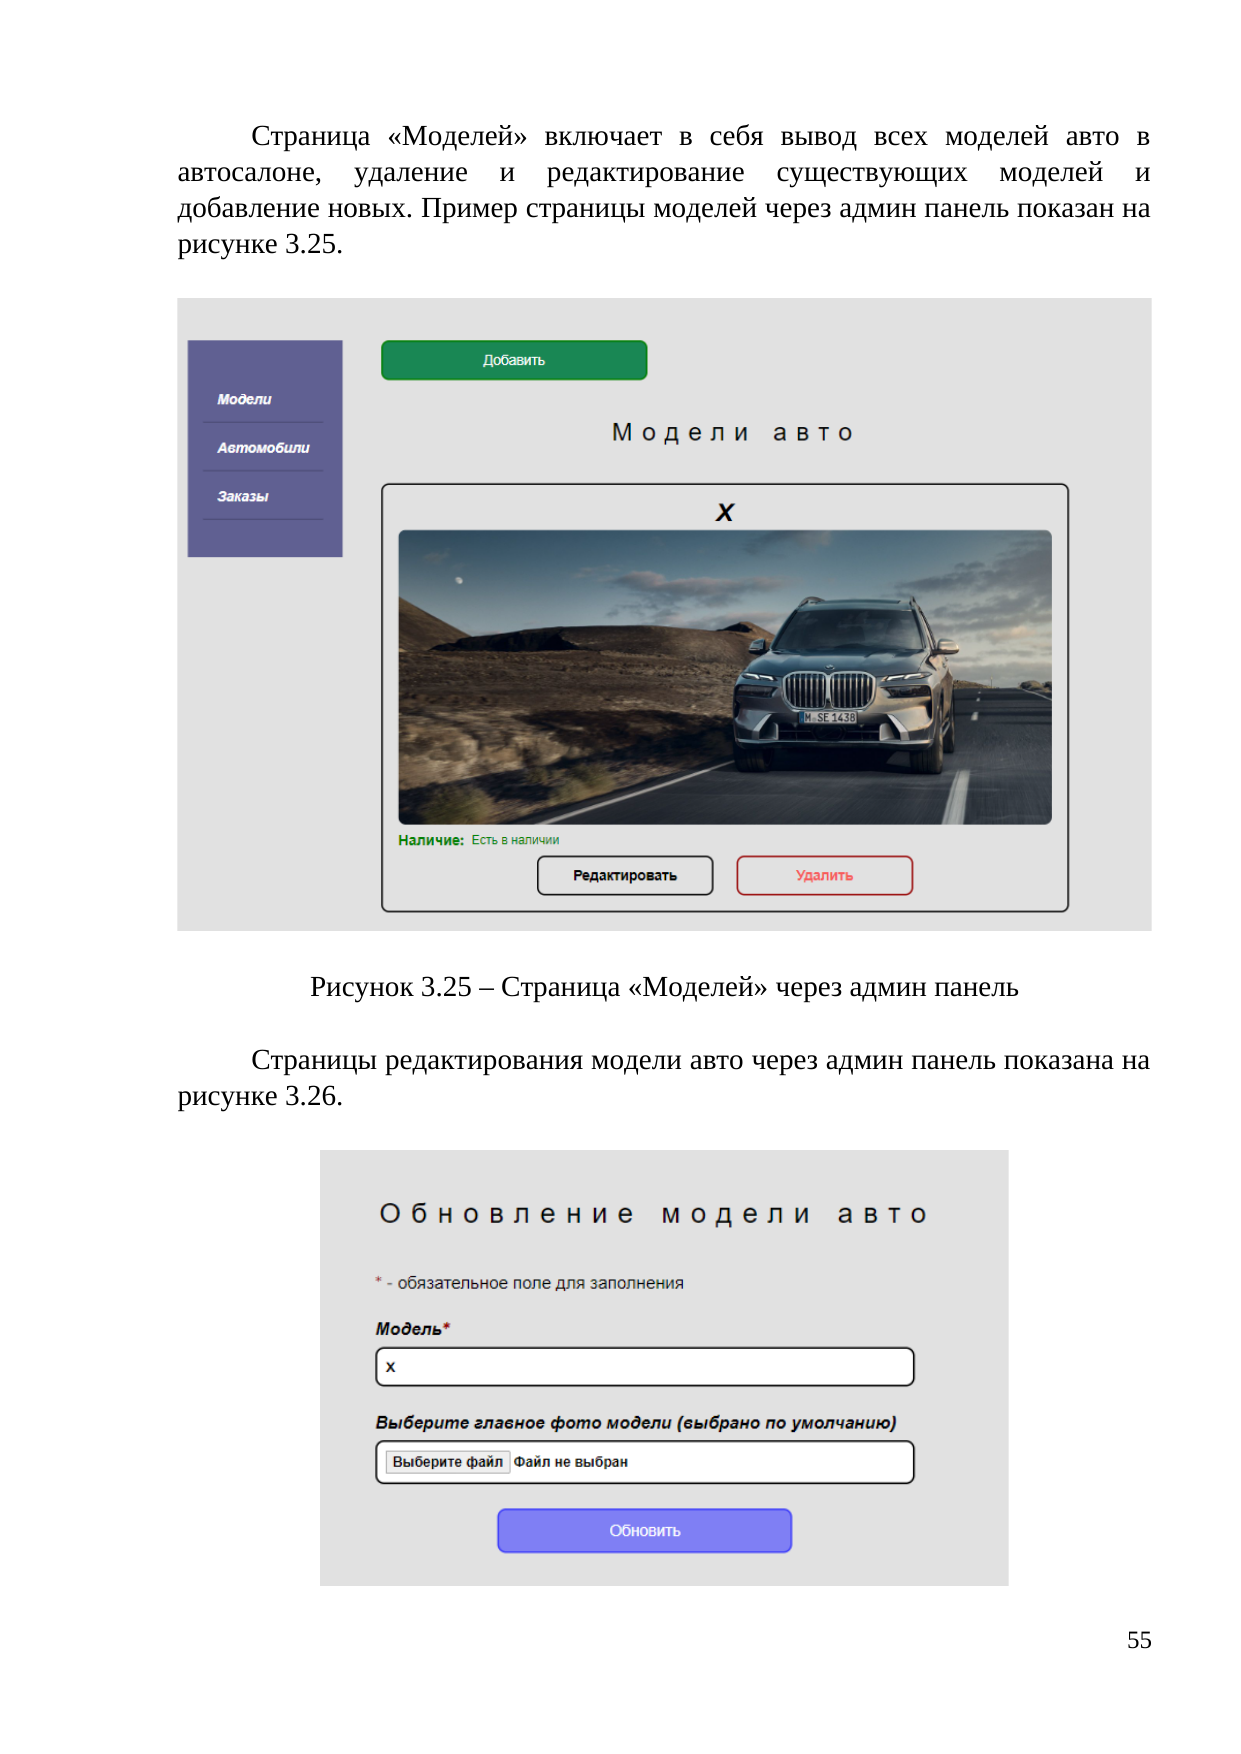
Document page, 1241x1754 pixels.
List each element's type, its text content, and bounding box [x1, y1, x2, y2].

text Страницы редактирования модели авто через админ панель показана на рисунке 3.26. [177, 1042, 1152, 1111]
picture [177, 298, 1152, 931]
text Рисунок 3.25 – Страница «Моделей» через админ панель [177, 969, 1152, 1003]
picture [320, 1150, 1009, 1586]
text Страница «Моделей» включает в себя вывод всех моделей авто в автосалоне, удаление и редактирование существующих моделей и добавление новых. Пример страницы моделей через админ панель показан на рисунке 3.25. [177, 118, 1152, 260]
